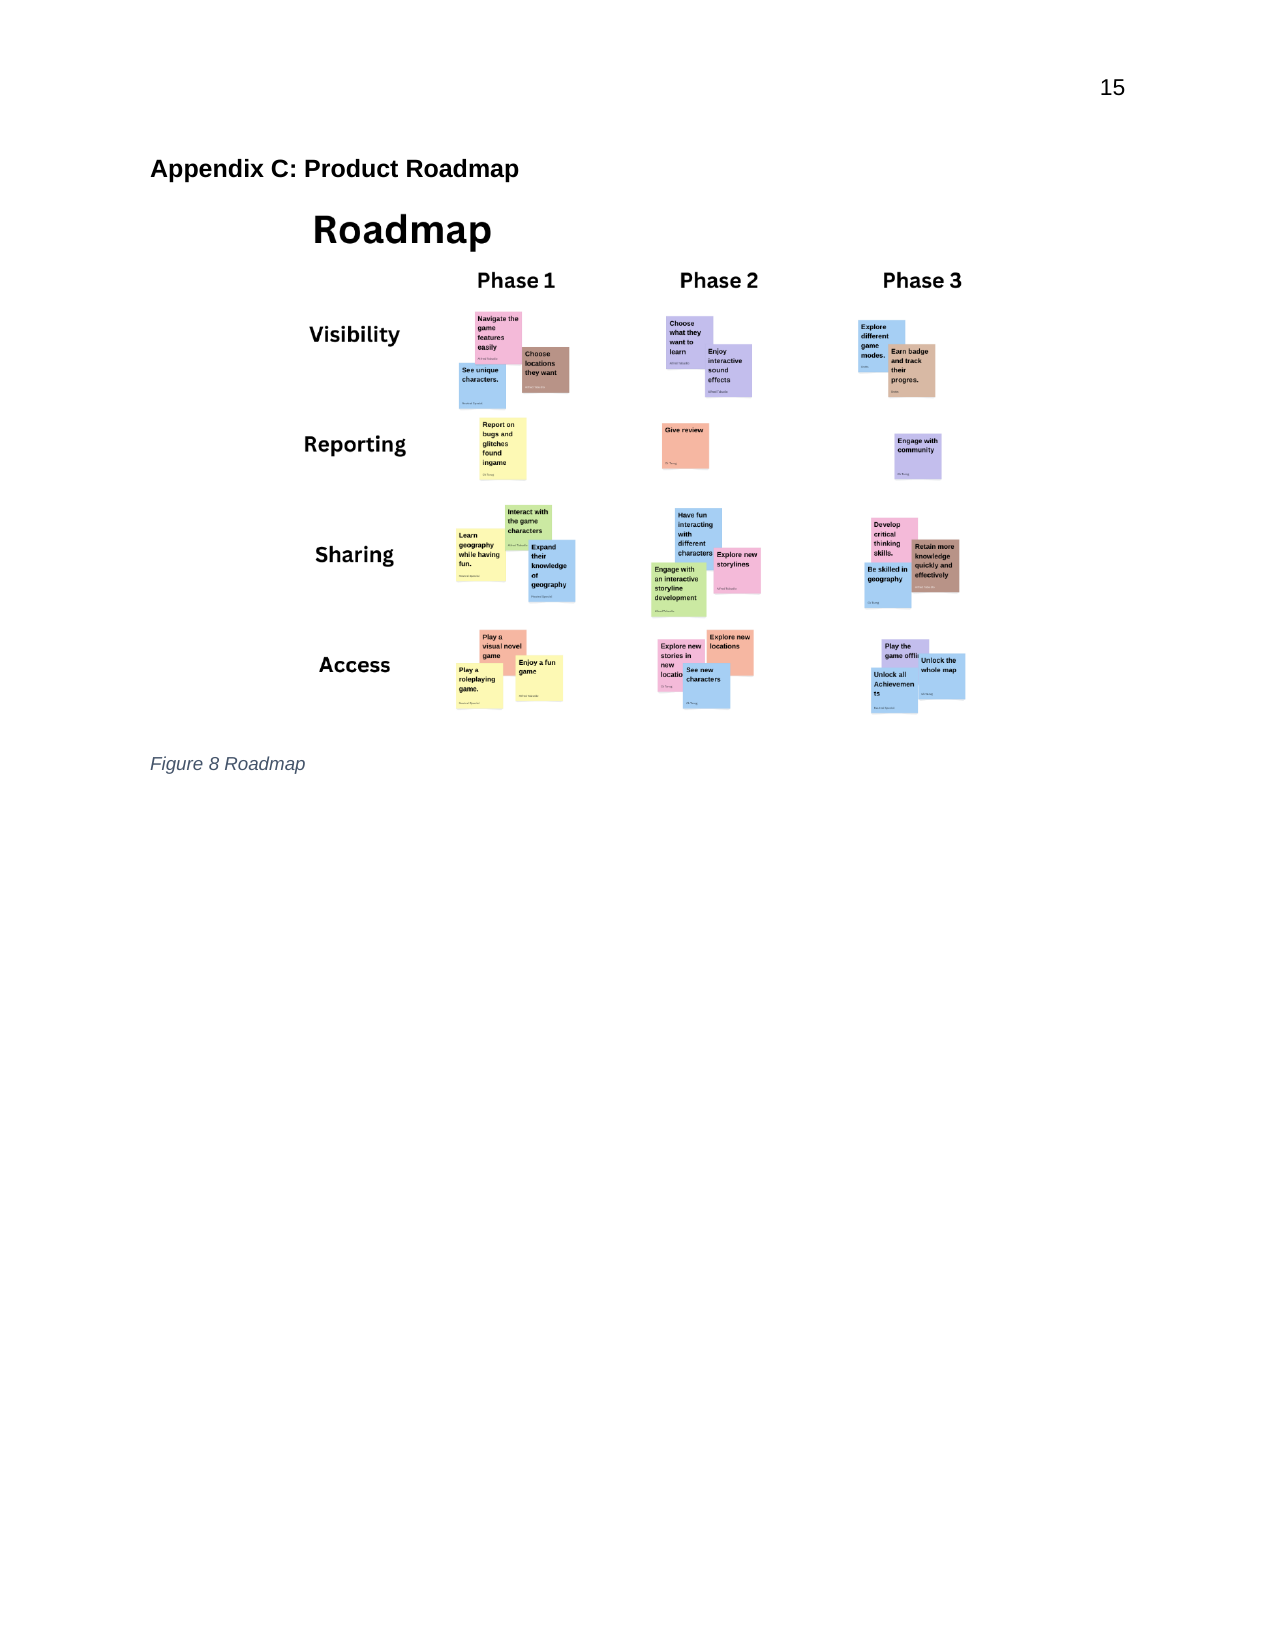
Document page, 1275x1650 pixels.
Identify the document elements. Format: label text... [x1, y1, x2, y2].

text Figure 8 Roadmap [150, 752, 1125, 774]
picture [150, 185, 1125, 734]
subtitle Appendix C: Product Roadmap [150, 154, 1125, 183]
